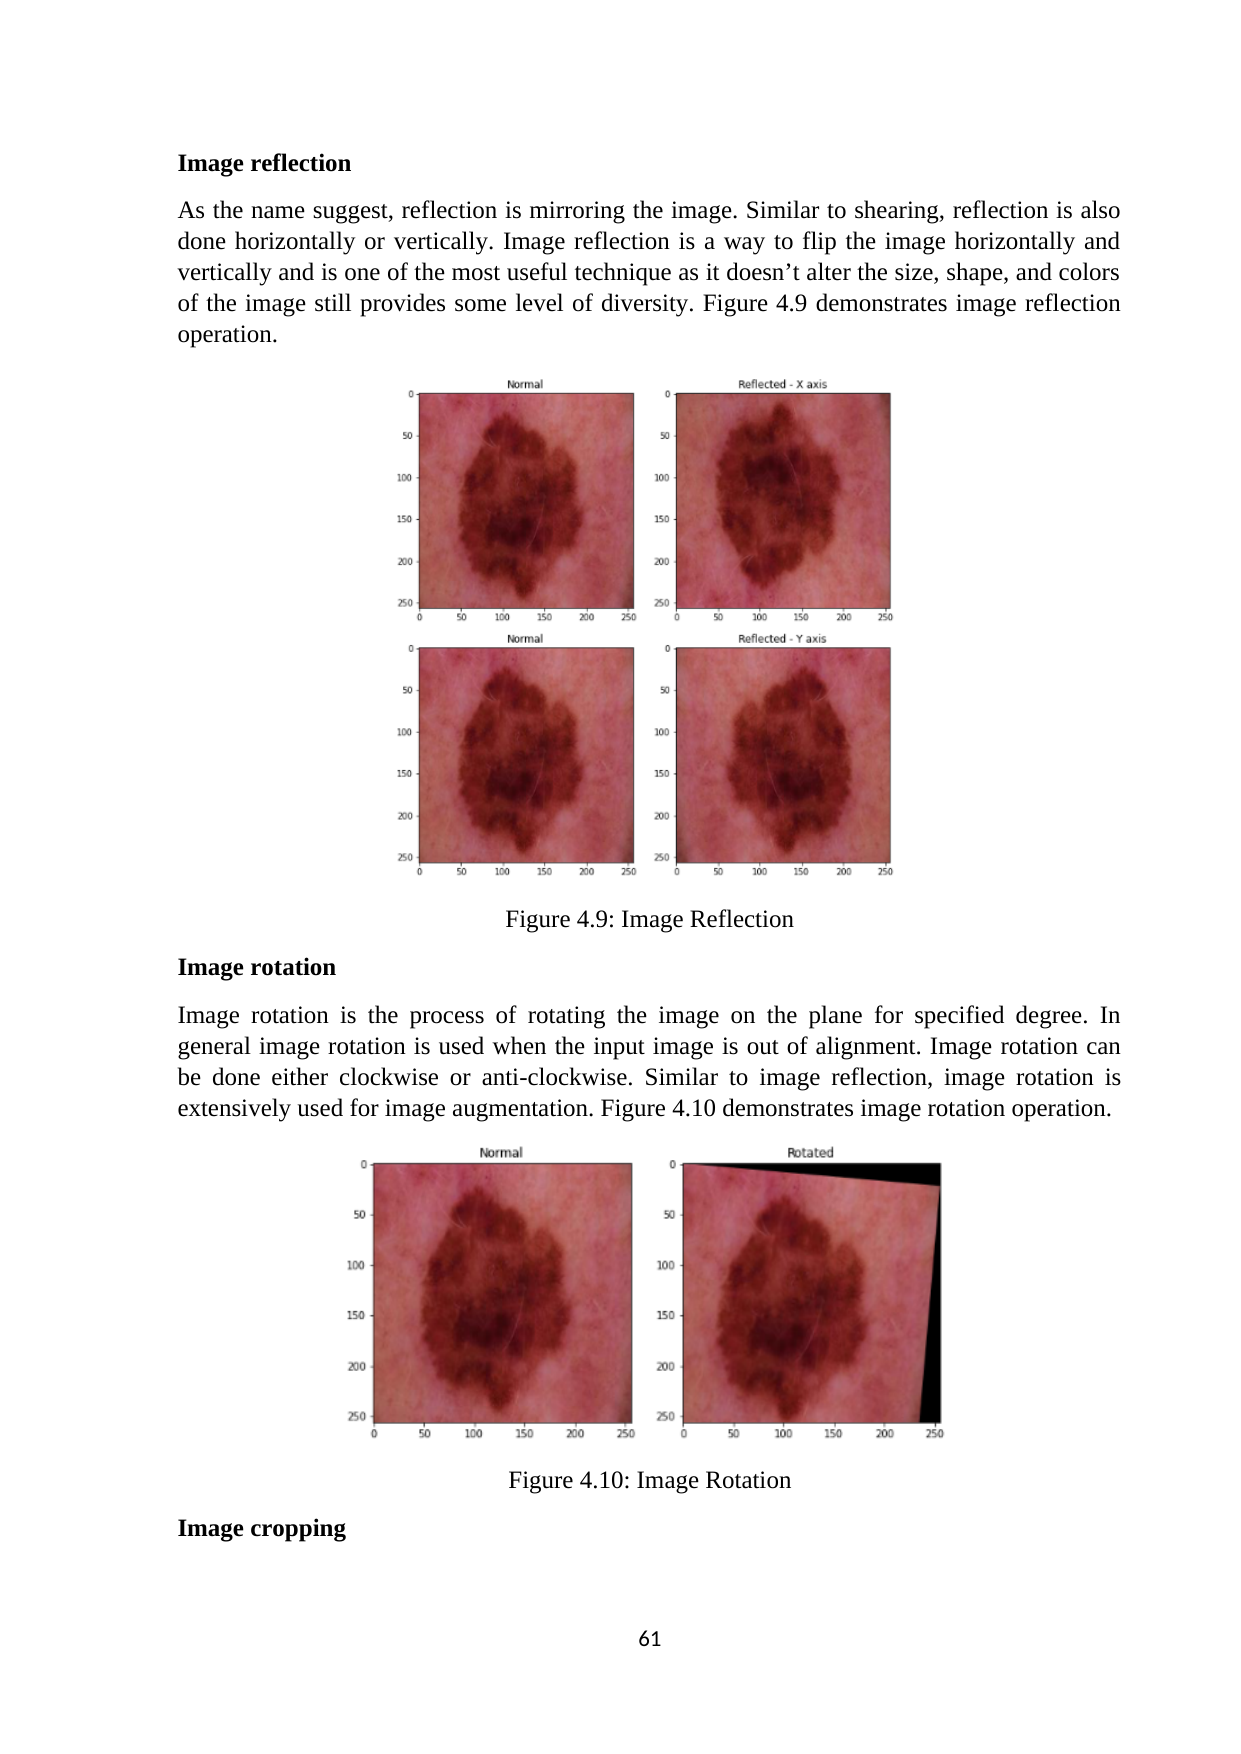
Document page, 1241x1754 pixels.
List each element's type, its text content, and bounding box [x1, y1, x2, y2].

picture [392, 367, 908, 886]
text Image cropping [177, 1513, 1122, 1542]
text Image rotation [177, 952, 1122, 981]
text Image reflection [177, 148, 1122, 176]
text Image rotation is the process of rotating the image on the plane for specified degree. In general image rotation is used when the input image is out of alignment. Image rotation can be done either clockwise or anti-clockwise. Similar to image reflection, image rotation is extensively used for image augmentation. Figure 4.10 demonstrates image rotation operation. [177, 1000, 1122, 1122]
text As the name suggest, reflection is mirroring the image. Similar to shearing, reflection is also done horizontally or vertically. Image reflection is a way to flip the image horizontally and vertically and is one of the most useful technique as it doesn’t alter the size, shape, and colors of the image still provides some level of diversity. Figure 4.9 demonstrates image reflection operation. [177, 195, 1122, 348]
text Figure 4.10: Image Rotation [177, 1466, 1122, 1494]
picture [341, 1140, 958, 1447]
text Figure 4.9: Image Reflection [177, 904, 1122, 933]
